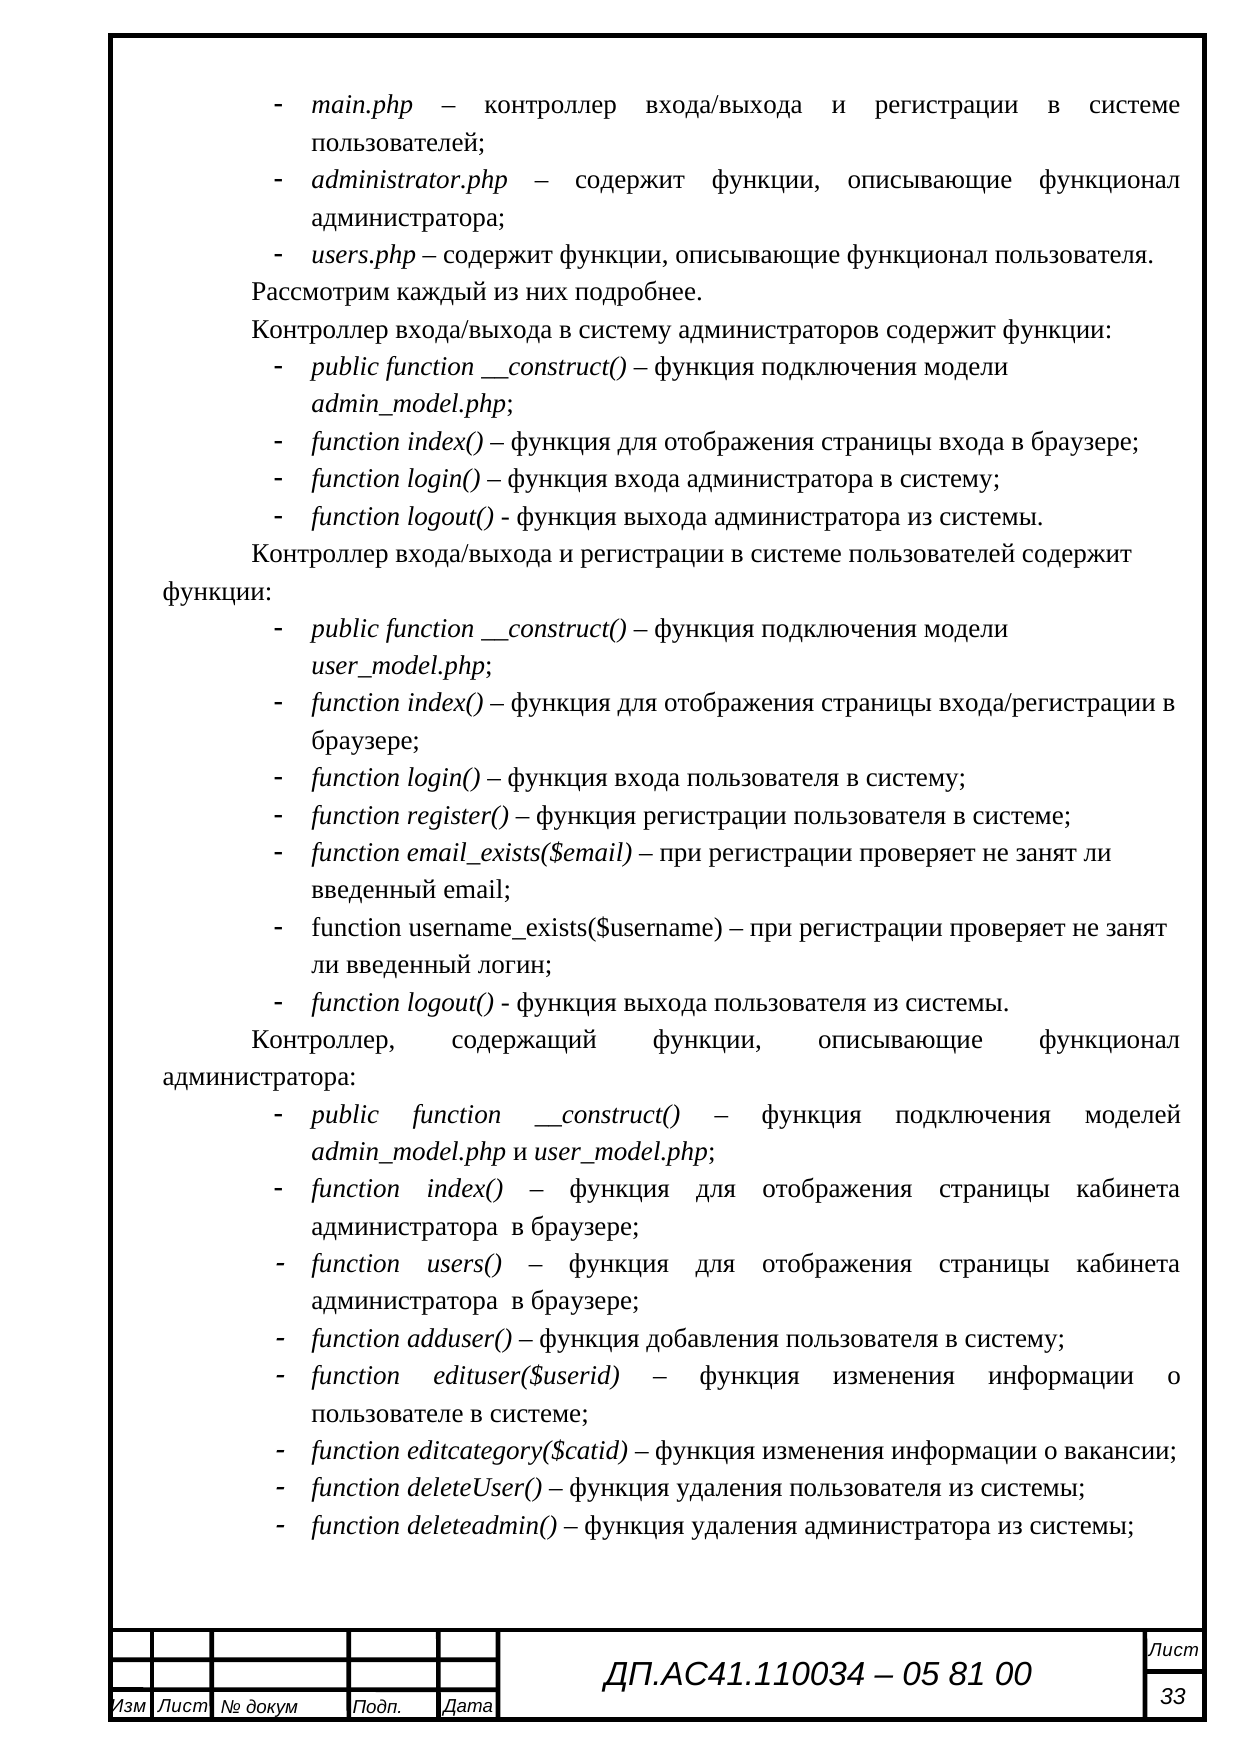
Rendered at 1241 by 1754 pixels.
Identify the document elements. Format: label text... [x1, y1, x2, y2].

list function login() – функция входа пользователя в систему; [274, 761, 1181, 792]
list users.php – содержит функции, описывающие функционал пользователя. [274, 238, 1181, 269]
text Контроллер входа/выхода и регистрации в системе пользователей содержит функции: [162, 537, 1181, 606]
list function deleteadmin() – функция удаления администратора из системы; [274, 1509, 1181, 1540]
list function logout() - функция выхода администратора из системы. [274, 500, 1181, 531]
list administrator.php – содержит функции, описывающие функционал администратора; [274, 163, 1181, 232]
list function index() – функция для отображения страницы входа в браузере; [274, 425, 1181, 456]
text Контроллер входа/выхода в систему администраторов содержит функции: [162, 313, 1181, 344]
list function index() – функция для отображения страницы кабинета администратора в браузере; [274, 1172, 1181, 1241]
list function index() – функция для отображения страницы входа/регистрации в браузере; [274, 687, 1181, 755]
list function deleteUser() – функция удаления пользователя из системы; [274, 1471, 1181, 1503]
list function username_exists($username) – при регистрации проверяет не занят ли введенный логин; [274, 911, 1181, 979]
list function edituser($userid) – функция изменения информации о пользователе в системе; [274, 1359, 1181, 1428]
text Рассмотрим каждый из них подробнее. [162, 276, 1181, 307]
list function adduser() – функция добавления пользователя в систему; [274, 1322, 1181, 1353]
text Контроллер, содержащий функции, описывающие функционал администратора: [162, 1023, 1181, 1092]
list function logout() - функция выхода пользователя из системы. [274, 986, 1181, 1017]
list main.php – контроллер входа/выхода и регистрации в системе пользователей; [274, 89, 1181, 157]
list function register() – функция регистрации пользователя в системе; [274, 799, 1181, 830]
list function email_exists($email) – при регистрации проверяет не занят ли введенный email; [274, 836, 1181, 905]
list function editcategory($catid) – функция изменения информации о вакансии; [274, 1434, 1181, 1465]
list public function __construct() – функция подключения модели user_model.php; [274, 612, 1181, 680]
list function login() – функция входа администратора в систему; [274, 462, 1181, 493]
list public function __construct() – функция подключения моделей admin_model.php и user_model.php; [274, 1098, 1181, 1166]
list function users() – функция для отображения страницы кабинета администратора в браузере; [274, 1247, 1181, 1316]
list public function __construct() – функция подключения модели admin_model.php; [274, 350, 1181, 419]
